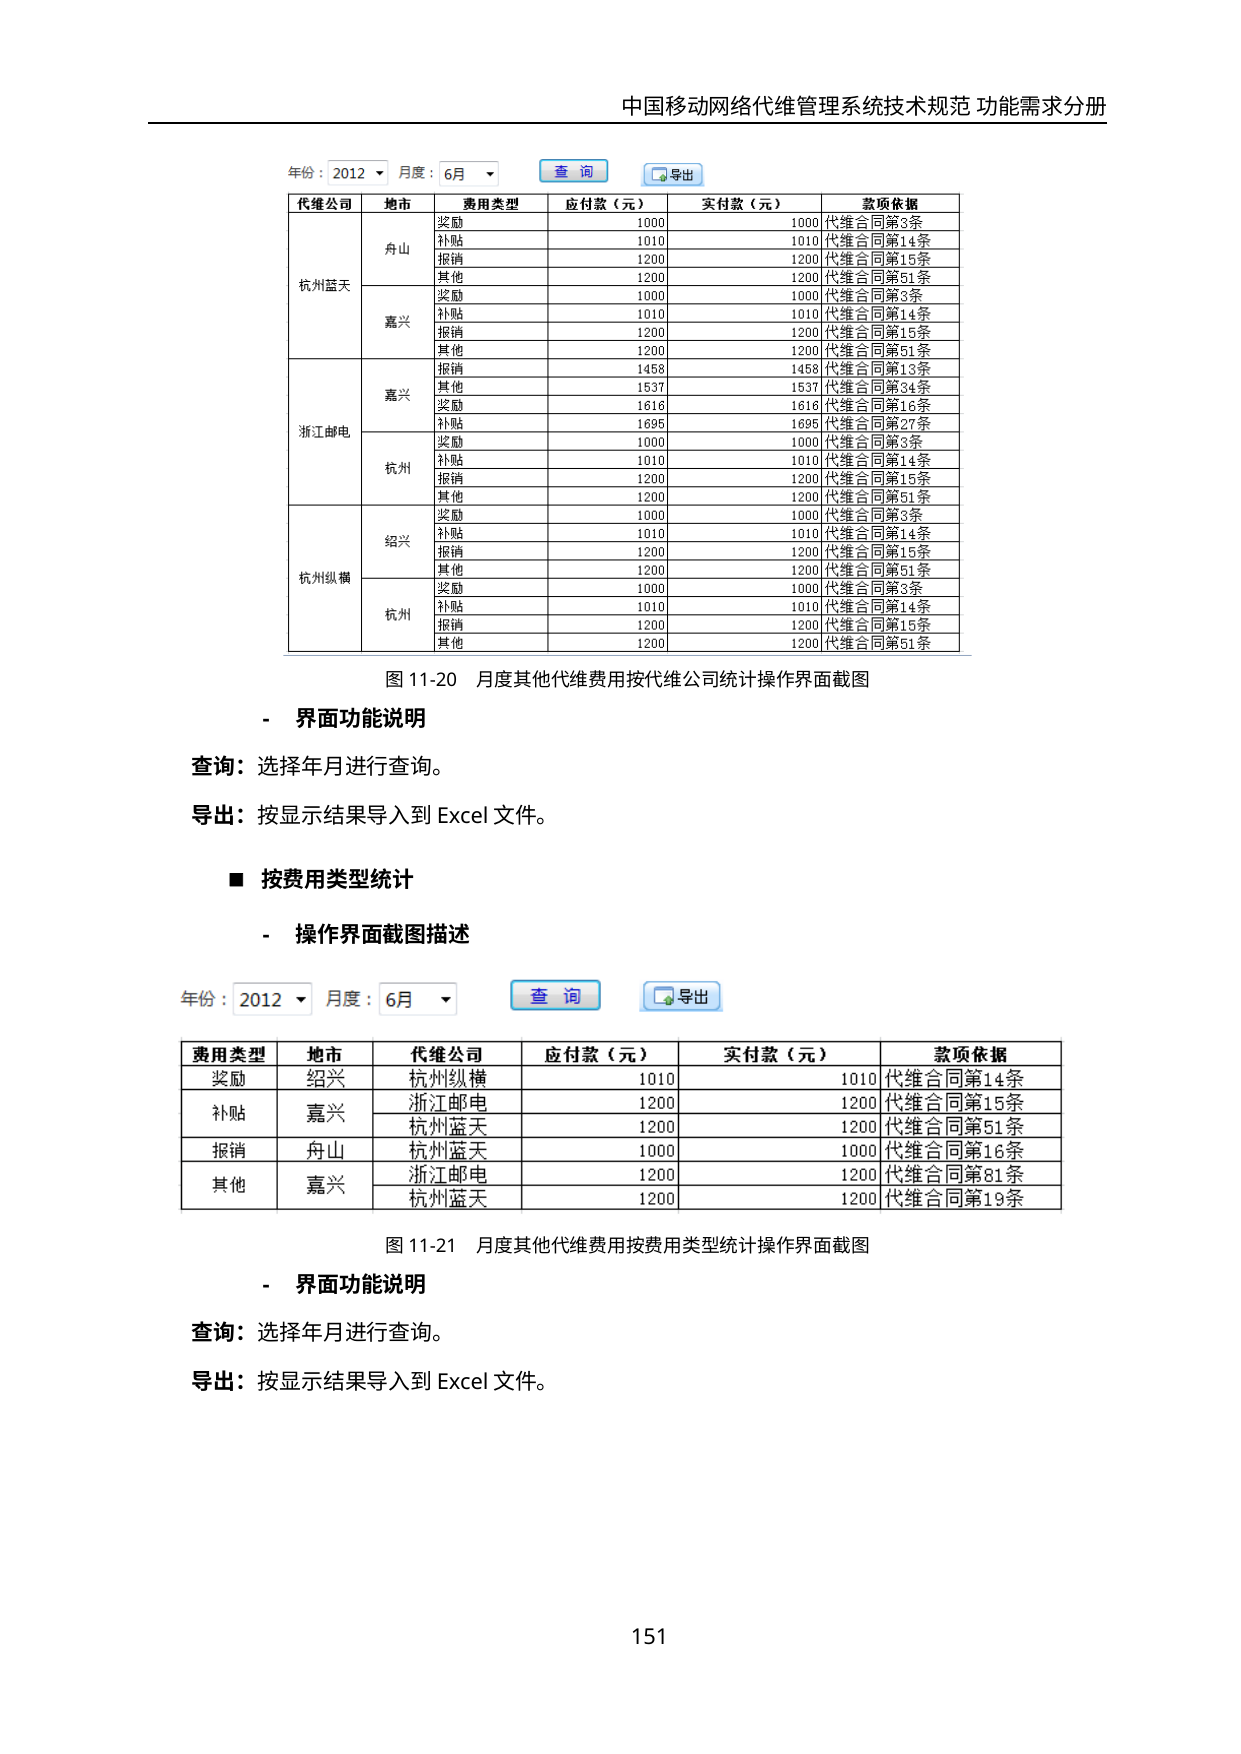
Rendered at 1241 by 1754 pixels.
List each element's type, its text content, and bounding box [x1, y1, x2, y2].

list 按费用类型统计 [228, 862, 1107, 894]
list 界面功能说明 [262, 701, 1107, 733]
text 查询：选择年月进行查询。 [148, 749, 1107, 781]
picture [177, 965, 1078, 1222]
list 操作界面截图描述 [262, 917, 1107, 949]
picture [283, 156, 972, 656]
text 查询：选择年月进行查询。 [148, 1315, 1107, 1347]
list 界面功能说明 [262, 1267, 1107, 1299]
text 导出：按显示结果导入到Excel文件。 [148, 797, 1107, 830]
text 导出：按显示结果导入到Excel文件。 [148, 1363, 1107, 1396]
